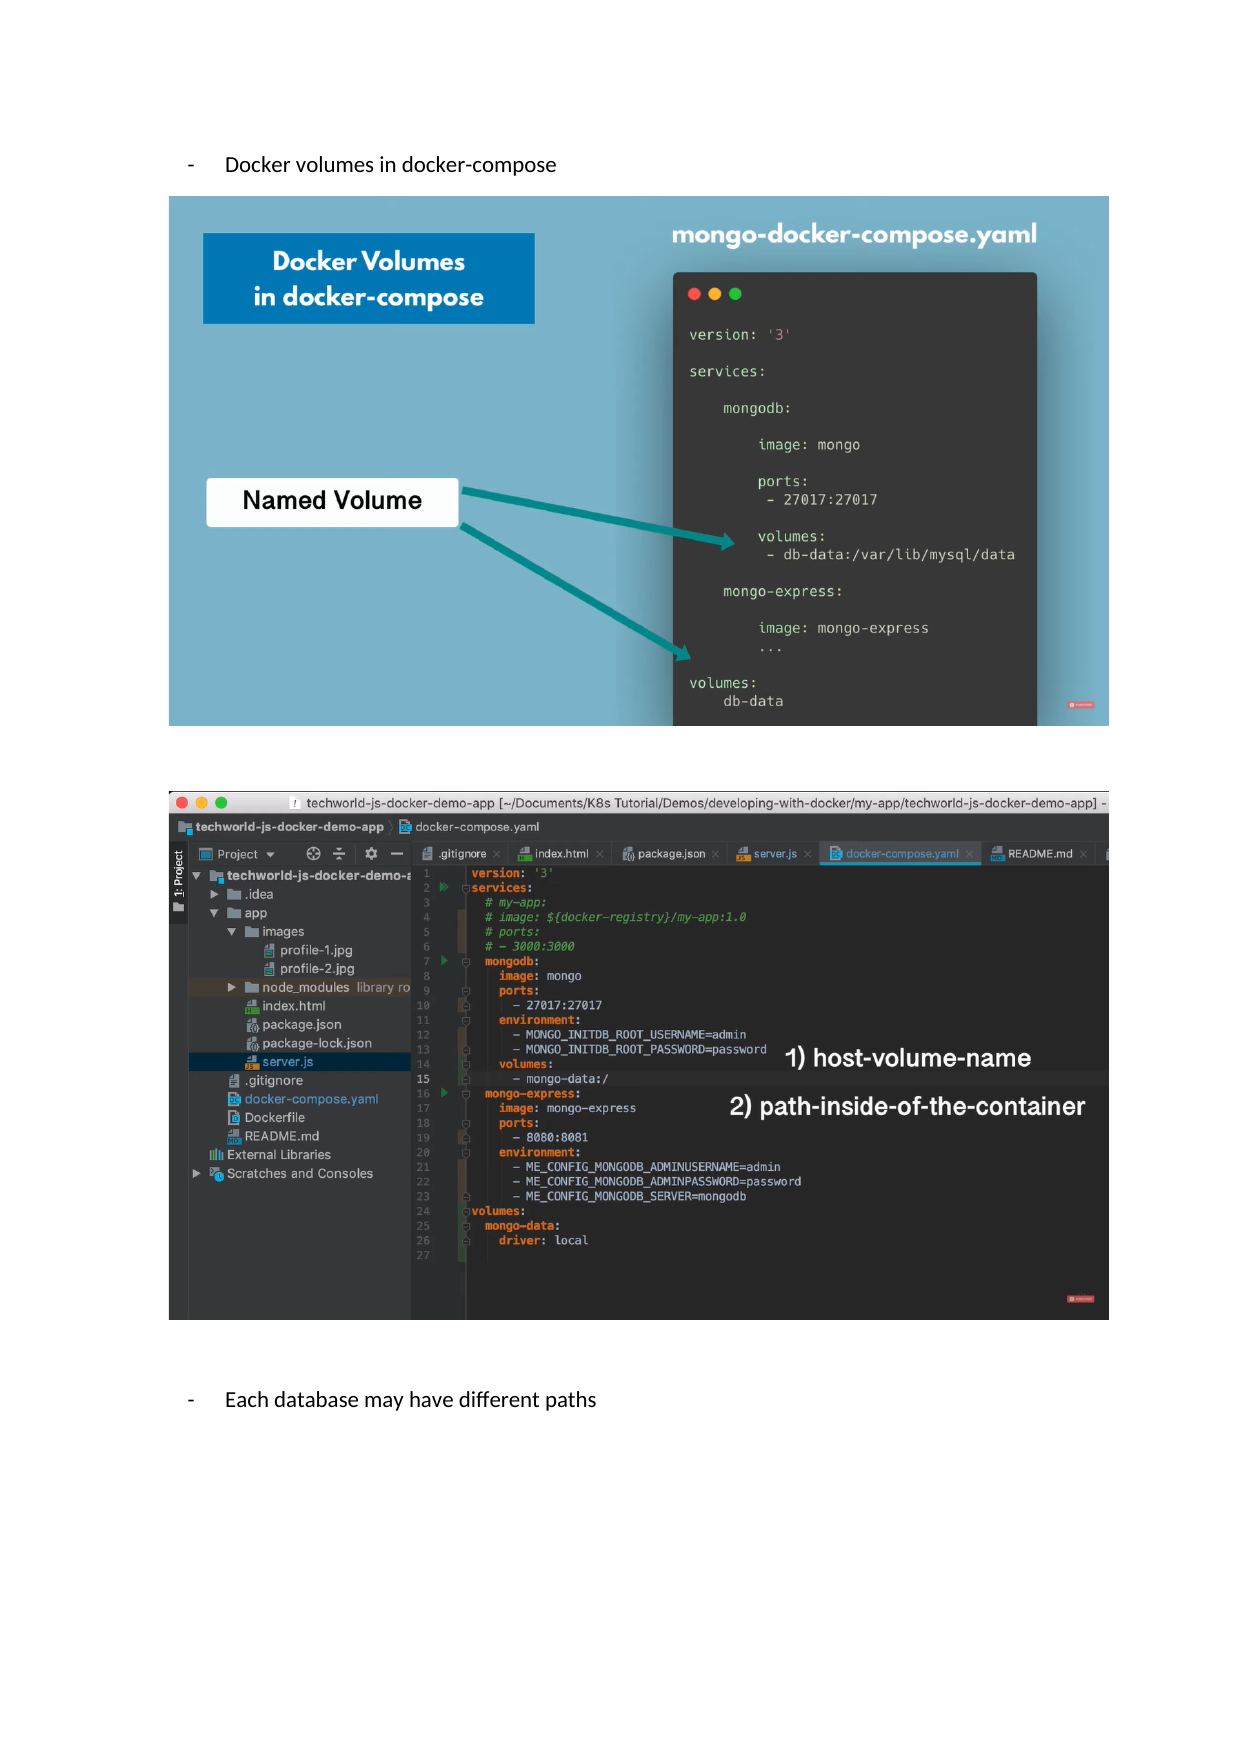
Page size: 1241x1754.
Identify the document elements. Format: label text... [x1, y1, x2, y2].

list Each database may have different paths [187, 1386, 1090, 1414]
list Docker volumes in docker-compose [187, 150, 1090, 178]
